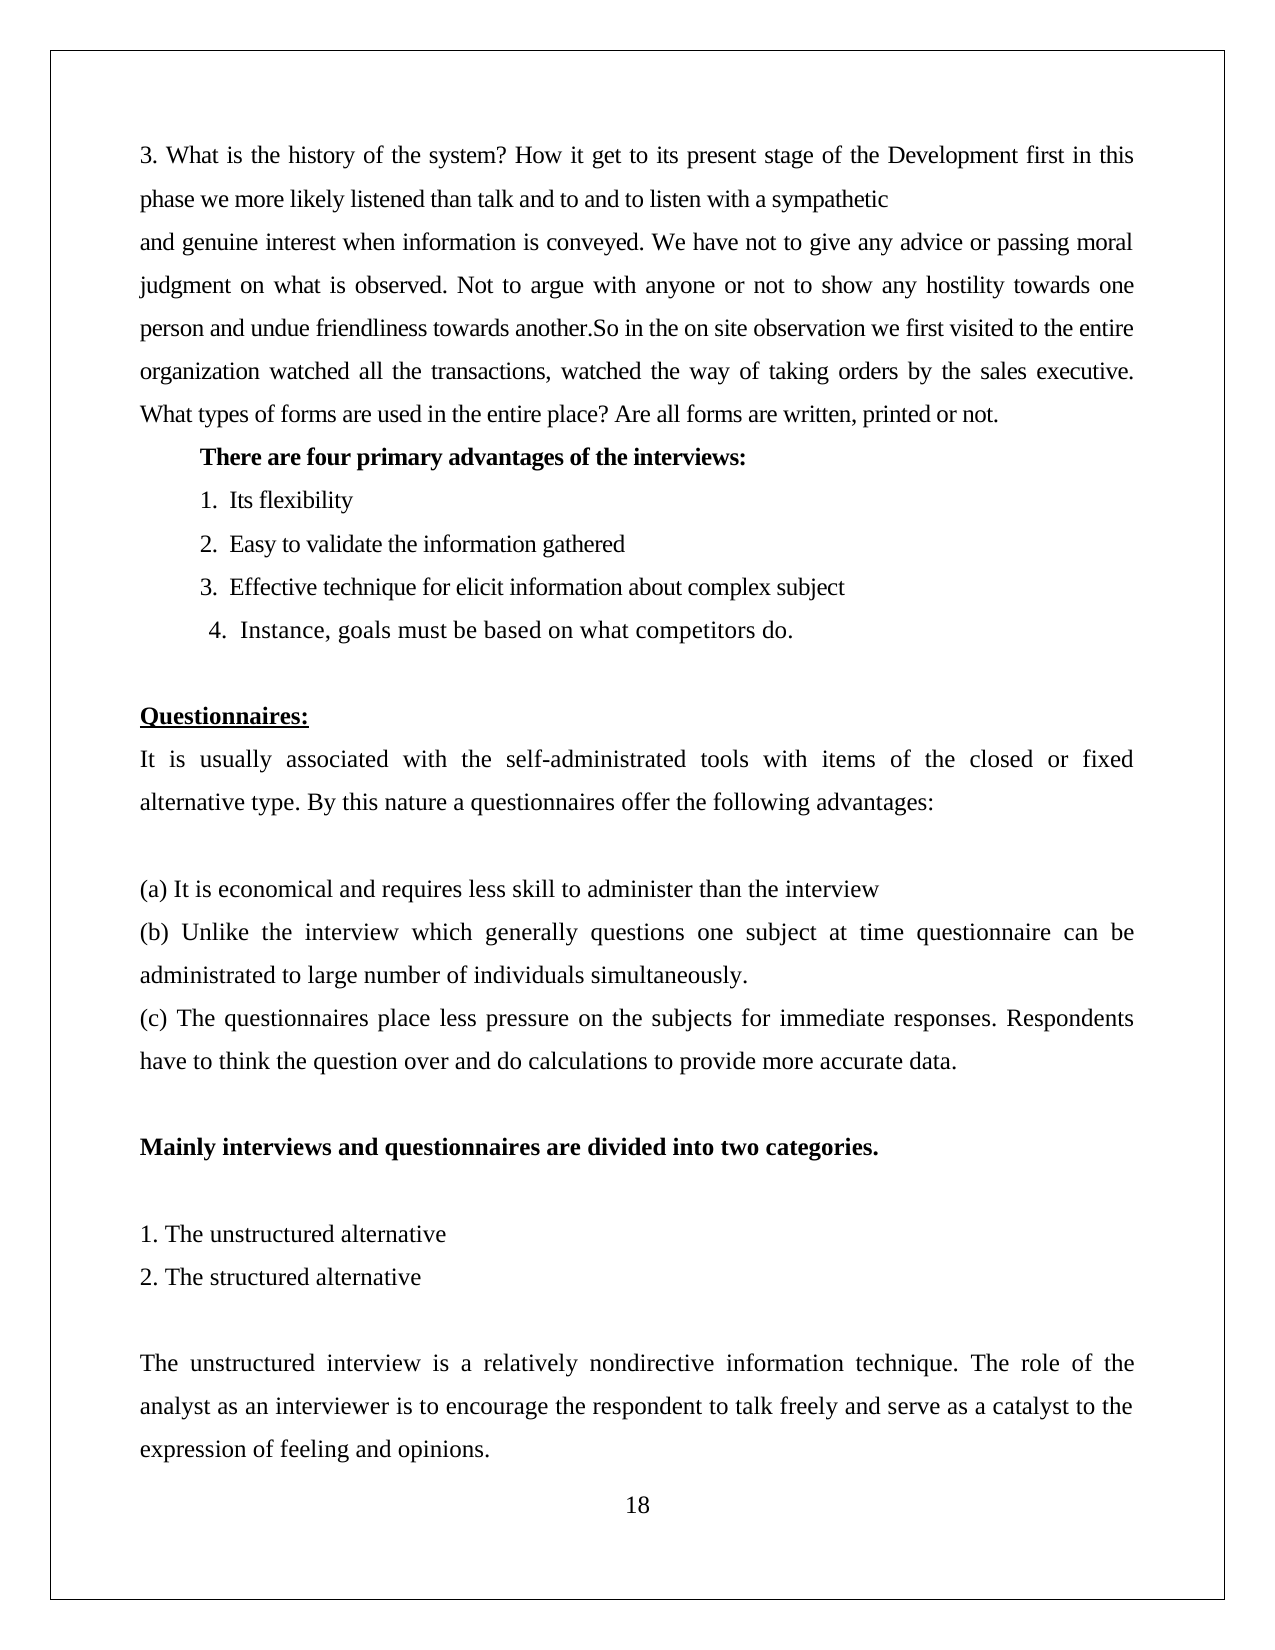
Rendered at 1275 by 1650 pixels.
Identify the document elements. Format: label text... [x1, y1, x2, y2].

text There are four primary advantages of the interviews: [199, 442, 1135, 471]
text Questionnaires: [139, 701, 1135, 730]
text 1. Its flexibility [199, 486, 1135, 514]
text 3. What is the history of the system? How it get to its present stage of the Development first in this phase we more likely listened than talk and to and to listen with a sympathetic [139, 141, 1135, 212]
text (b) Unlike the interview which generally questions one subject at time questionnaire can be administrated to large number of individuals simultaneously. [139, 917, 1135, 989]
text and genuine interest when information is conveyed. We have not to give any advice or passing moral judgment on what is observed. Not to argue with anyone or not to show any hostility towards one person and undue friendliness towards another.So in the on site observation we first visited to the entire organization watched all the transactions, watched the way of taking orders by the sales executive. What types of forms are used in the entire place? Are all forms are written, printed or not. [139, 227, 1135, 428]
text 2. Easy to validate the information gathered [199, 529, 1135, 557]
text The unstructured interview is a relatively nondirective information technique. The role of the analyst as an interviewer is to encourage the respondent to talk freely and serve as a catalyst to the expression of feeling and opinions. [139, 1348, 1135, 1463]
text 3. Effective technique for elicit information about complex subject [199, 572, 1135, 601]
text (c) The questionnaires place less pressure on the subjects for immediate responses. Respondents have to think the question over and do calculations to provide more accurate data. [139, 1003, 1135, 1075]
text 2. The structured alternative [139, 1262, 1135, 1291]
text 4. Instance, goals must be based on what competitors do. [139, 615, 1135, 644]
text It is usually associated with the self-administrated tools with items of the closed or fixed alternative type. By this nature a questionnaires offer the following advantages: [139, 744, 1135, 816]
text (a) It is economical and requires less skill to administer than the interview [139, 874, 1135, 902]
text Mainly interviews and questionnaires are divided into two categories. [139, 1132, 1135, 1161]
text 1. The unstructured alternative [139, 1219, 1135, 1247]
